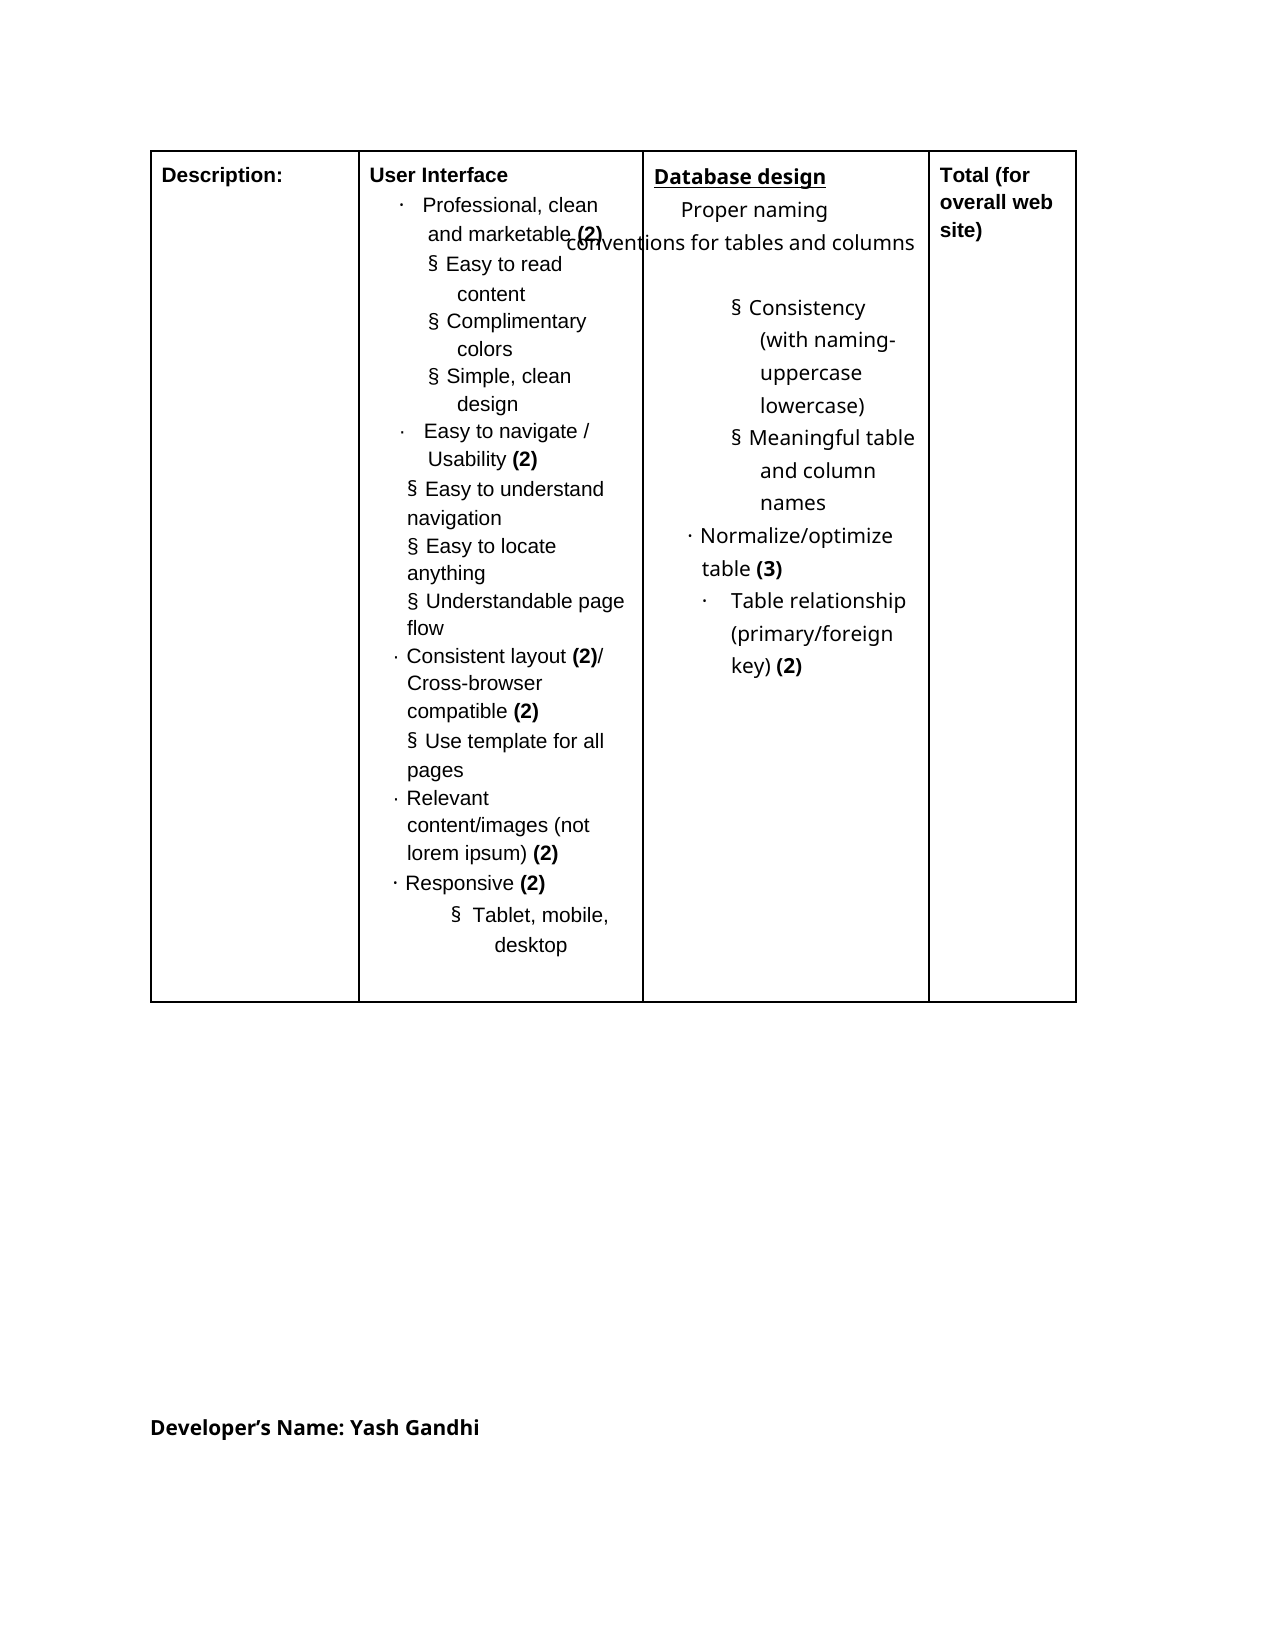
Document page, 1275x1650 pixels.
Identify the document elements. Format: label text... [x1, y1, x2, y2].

table_cell Description: [152, 152, 358, 1001]
table_cell Total (for overall web site) [930, 152, 1075, 1001]
text Developer’s Name: Yash Gandhi [150, 1413, 1125, 1442]
table_cell User Interface · Professional, clean and marketable (2) § Easy to read content § Complimentary colors § Simple, clean design · Easy to navigate / Usability (2) § Easy to understand navigation § Easy to locate anything § Understandable page flow · Consistent layout (2)/ Cross-browser compatible (2) § Use template for all pages · Relevant content/images (not lorem ipsum) (2) · Responsive (2) § Tablet, mobile, desktop [360, 152, 642, 1001]
table_cell Database design · Proper naming conventions for tables and columns (3) § Consistency (with naming-uppercase lowercase) § Meaningful table and column names · Normalize/optimize table (3) · Table relationship (primary/foreign key) (2) [644, 152, 928, 1001]
